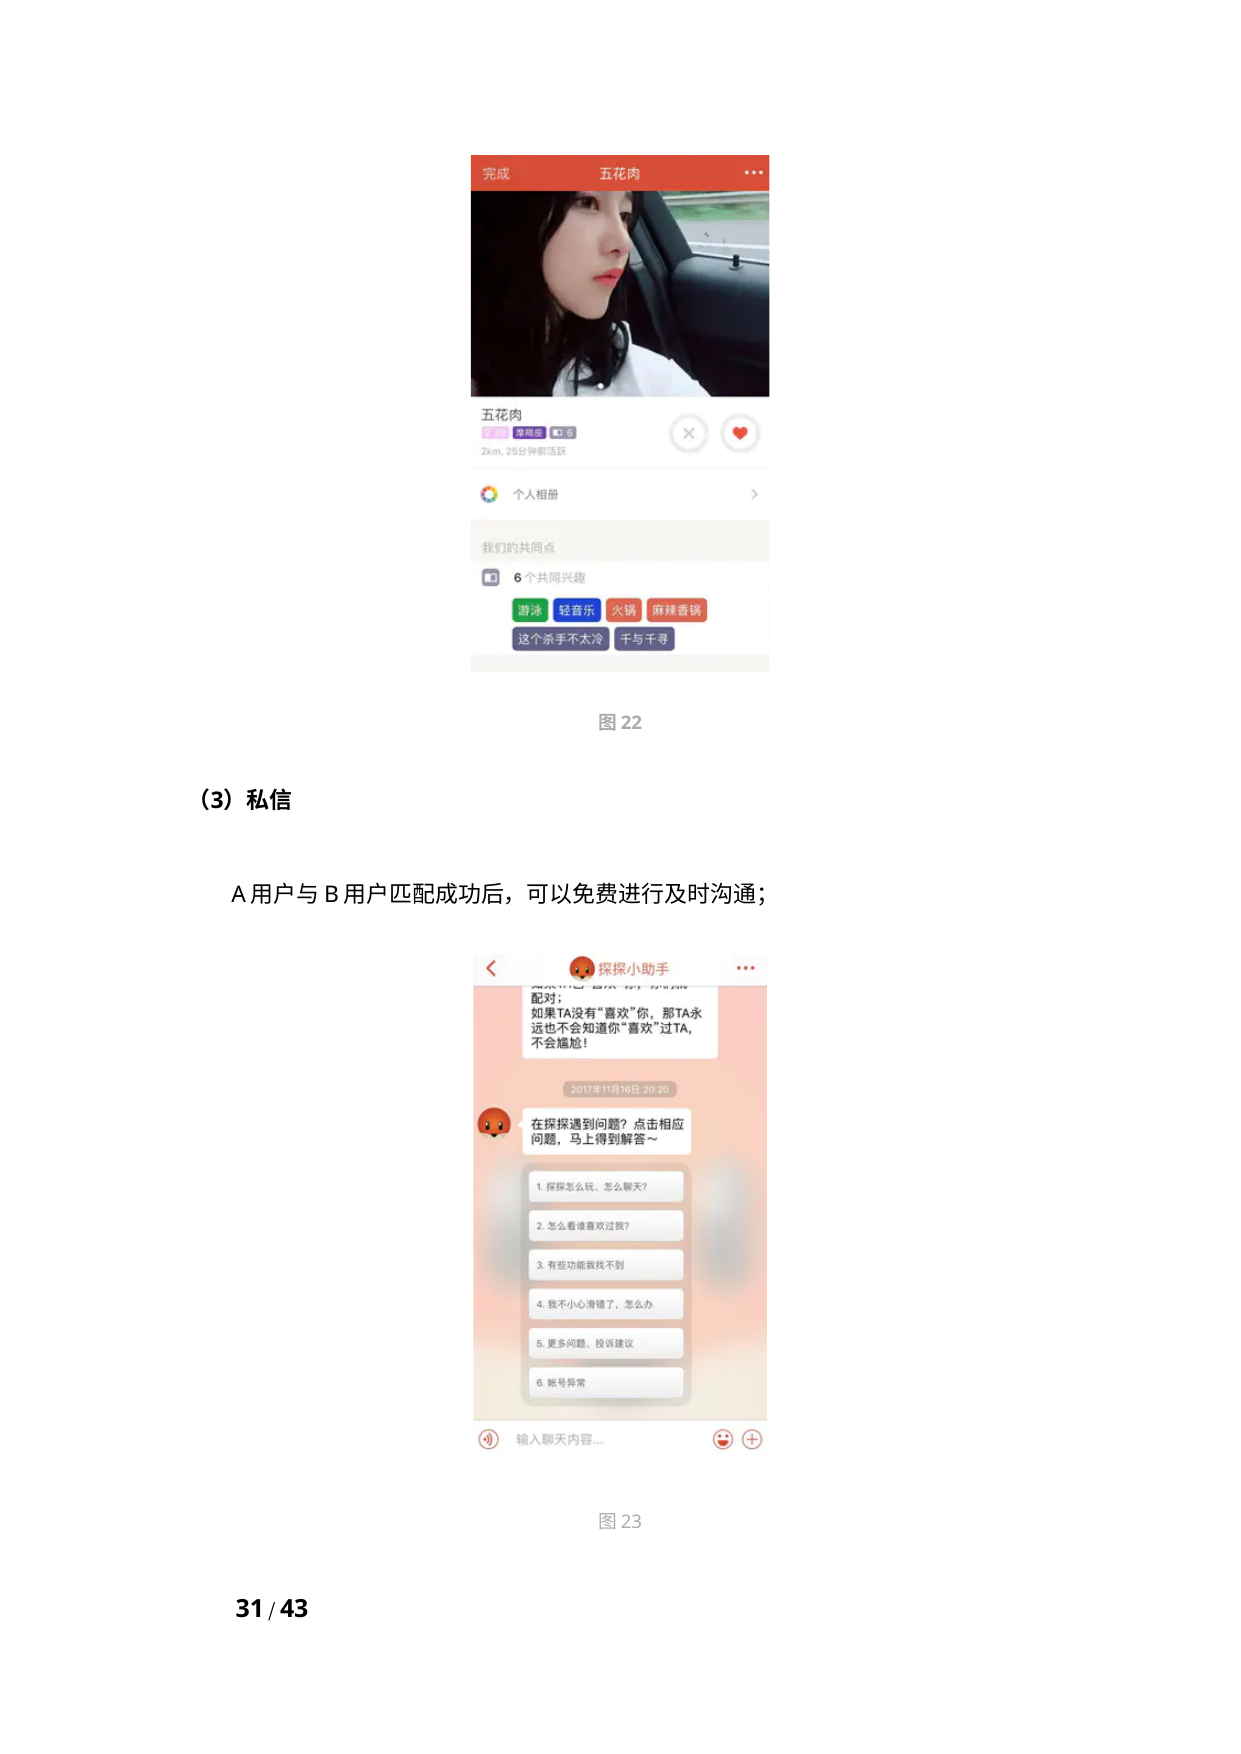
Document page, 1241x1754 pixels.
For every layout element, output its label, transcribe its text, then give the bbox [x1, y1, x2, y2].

picture [470, 155, 770, 672]
text 图22 [187, 705, 1053, 737]
text （3）私信 [187, 766, 1053, 831]
text A用户与B用户匹配成功后，可以免费进行及时沟通； [187, 861, 1053, 926]
picture [473, 954, 767, 1459]
text 图23 [187, 1504, 1053, 1536]
